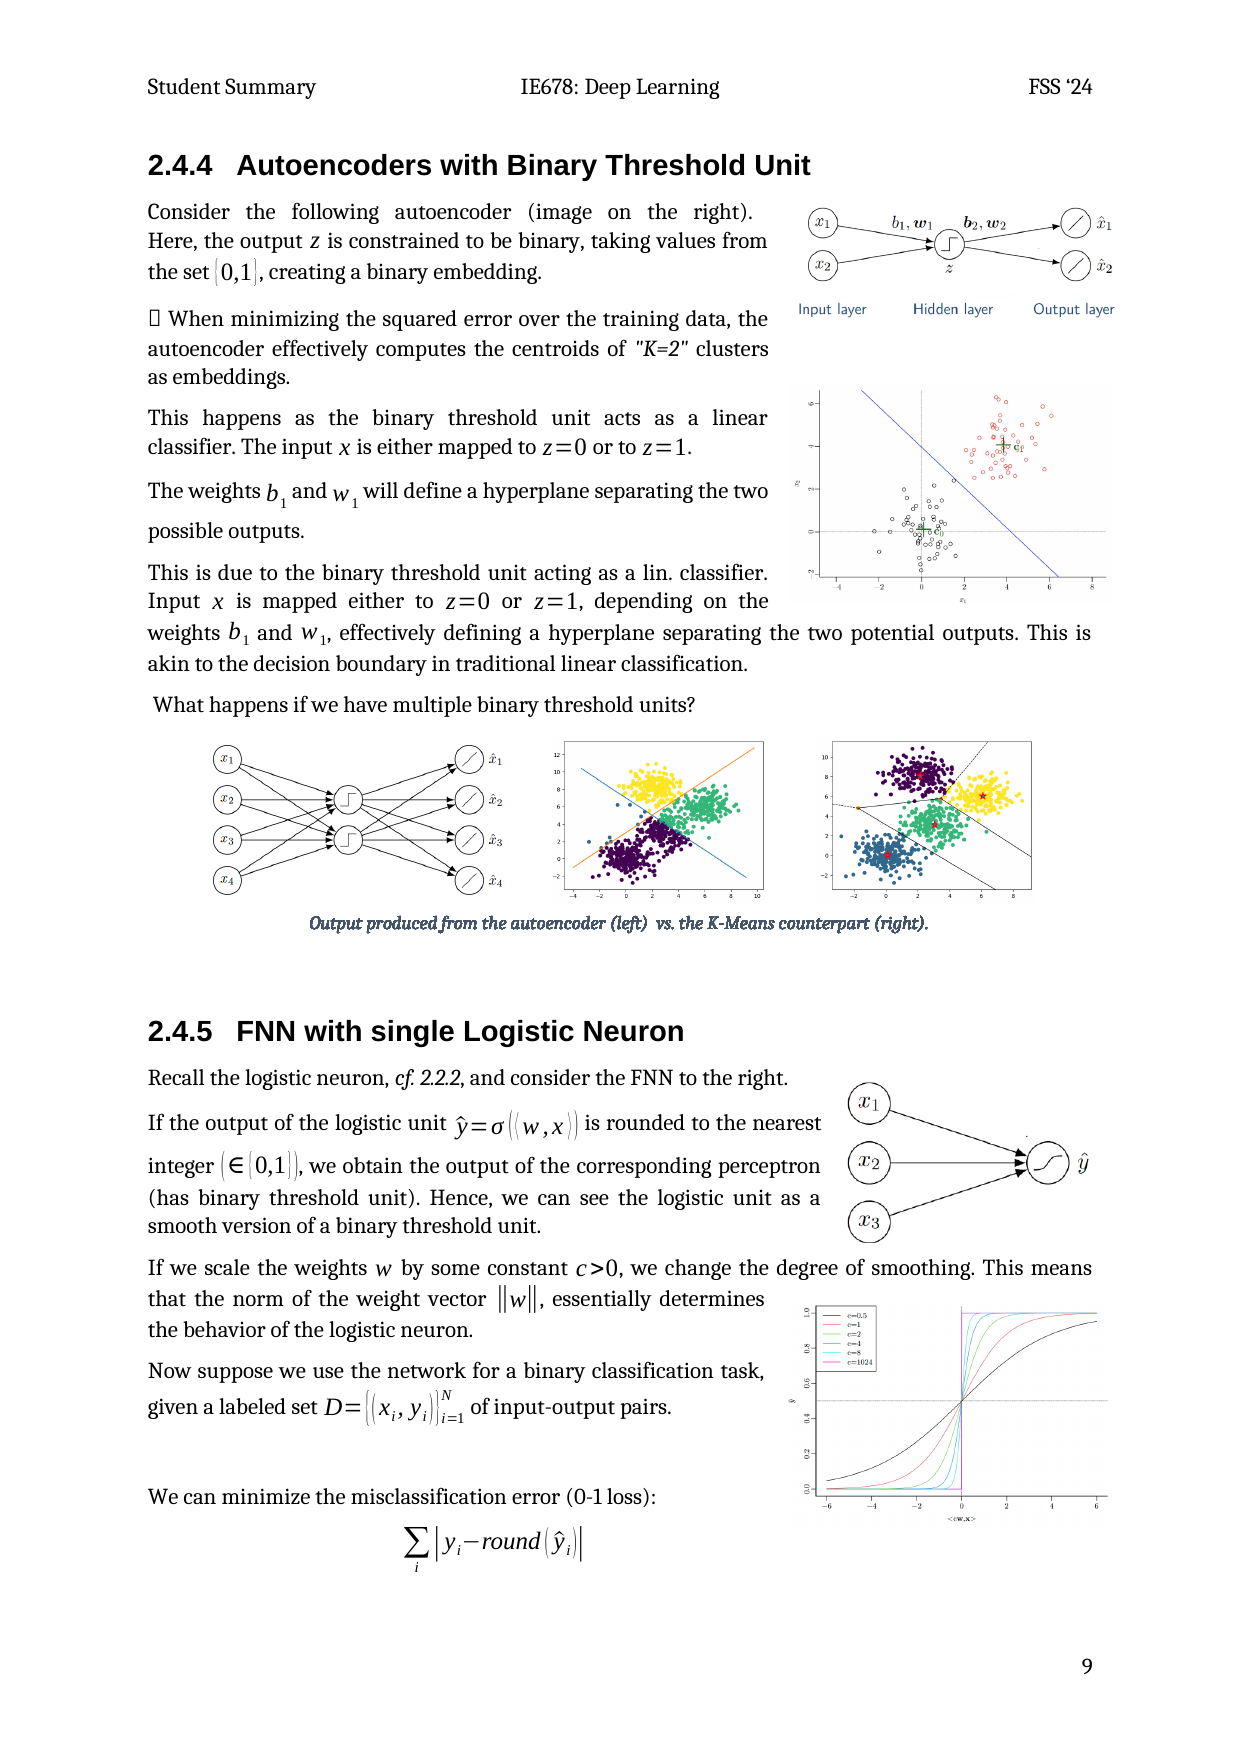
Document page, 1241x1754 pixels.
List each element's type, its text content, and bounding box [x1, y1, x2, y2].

picture [794, 199, 1118, 321]
text Now suppose we use the network for a binary classification task, given a labeled set of input-output pairs. [148, 1357, 783, 1428]
picture [787, 382, 1111, 604]
picture [783, 1298, 1113, 1531]
picture [548, 737, 767, 903]
picture [841, 1070, 1094, 1249]
picture [816, 737, 1035, 903]
text This happens as the binary threshold unit acts as a linear classifier. The input is either mapped to or to . [148, 405, 787, 461]
subtitle FNN with single Logistic Neuron [148, 1014, 1093, 1047]
text If the output of the logistic unit is rounded to the nearest integer , we obtain the output of the corresponding perceptron (has binary threshold unit). Hence, we can see the logistic unit as a smooth version of a binary threshold unit. [148, 1106, 841, 1239]
text If we scale the weights by some constant , we change the degree of smoothing. This means that the norm of the weight vector , essentially determines the behavior of the logistic neuron. [148, 1254, 1093, 1343]
text The weights and will define a hyperplane separating the two possible outputs. [148, 475, 787, 545]
text When minimizing the squared error over the training data, the autoencoder effectively computes the centroids of "K=2" clusters as embeddings. [148, 302, 1093, 390]
subtitle Autoencoders with Binary Threshold Unit [148, 148, 1093, 181]
text This is due to the binary threshold unit acting as a lin. classifier. Input is mapped either to or , depending on the weights ​ and ​, effectively defining a hyperplane separating the two potential outputs. This is akin to the decision boundary in traditional linear classification. [148, 559, 1093, 677]
text Recall the logistic neuron, cf. 2.2.2, and consider the FNN to the right. [148, 1065, 1093, 1091]
text What happens if we have multiple binary threshold units? [148, 692, 1093, 718]
picture [205, 737, 505, 903]
text We can minimize the misclassification error (0-1 loss): [148, 1483, 783, 1510]
text Consider the following autoencoder (image on the right). Here, the output is constrained to be binary, taking values from the set , creating a binary embedding. [148, 199, 799, 287]
